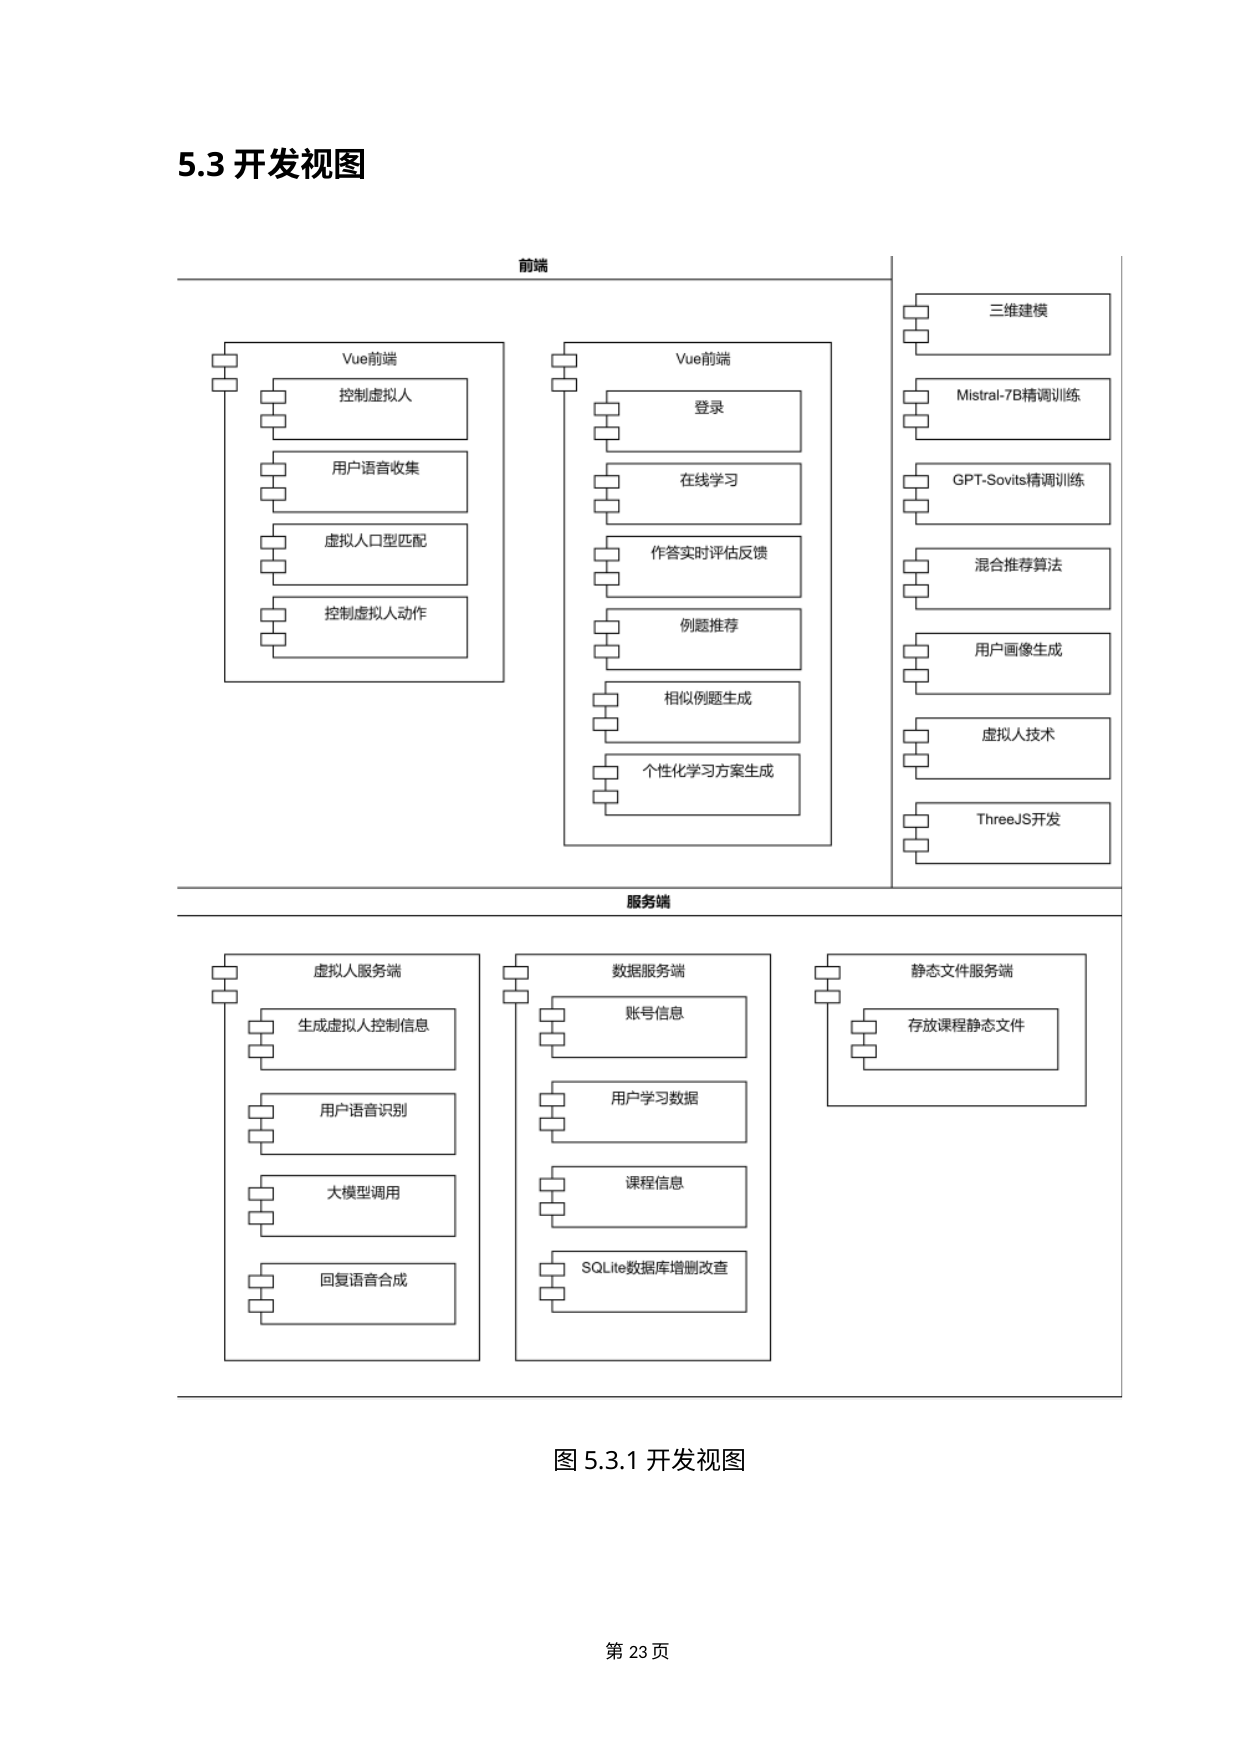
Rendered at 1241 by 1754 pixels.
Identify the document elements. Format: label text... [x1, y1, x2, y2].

subtitle 5.3 开发视图 [177, 129, 1122, 194]
text 图 5.3.1 开发视图 [177, 1426, 1122, 1491]
picture [177, 256, 1123, 1400]
